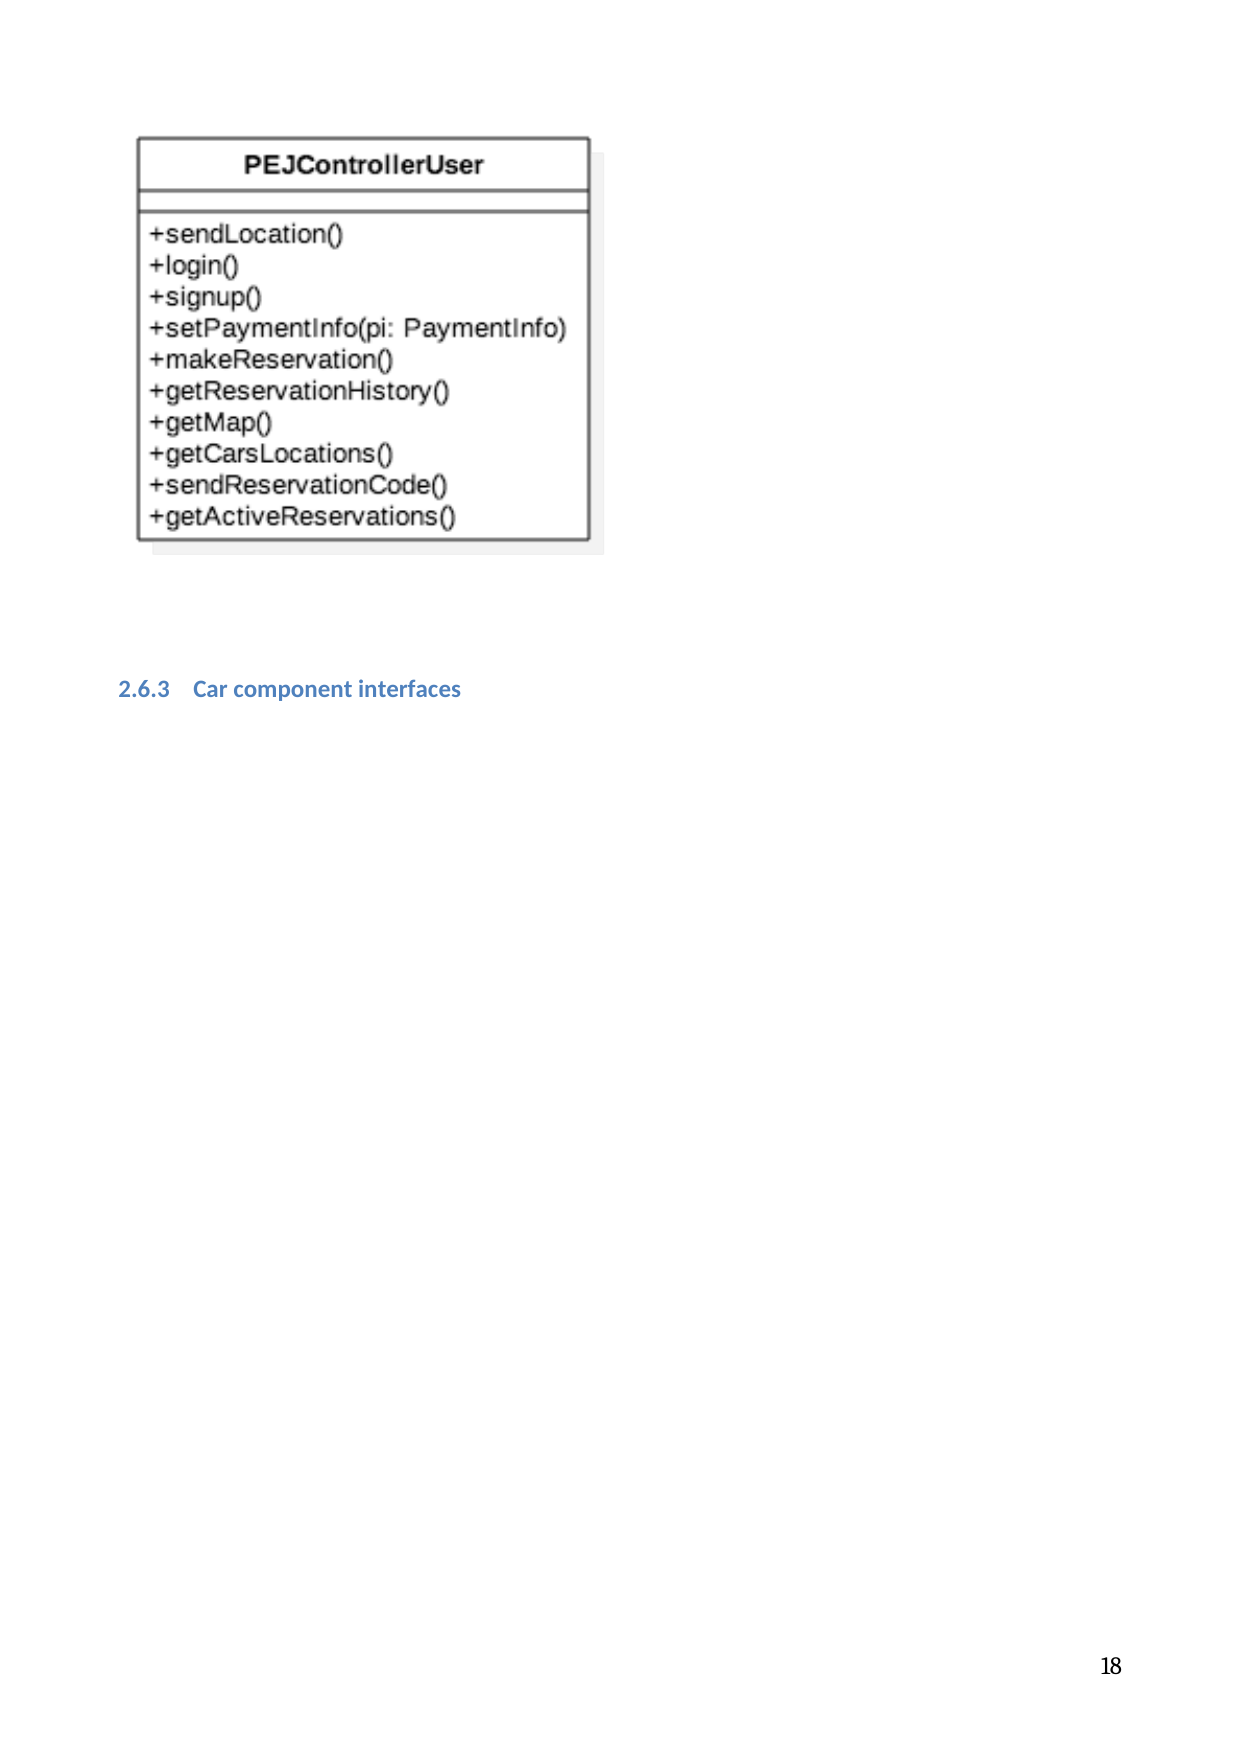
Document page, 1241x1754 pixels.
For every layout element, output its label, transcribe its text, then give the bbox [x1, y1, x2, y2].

picture [118, 118, 673, 624]
subtitle Car component interfaces [118, 673, 1122, 703]
